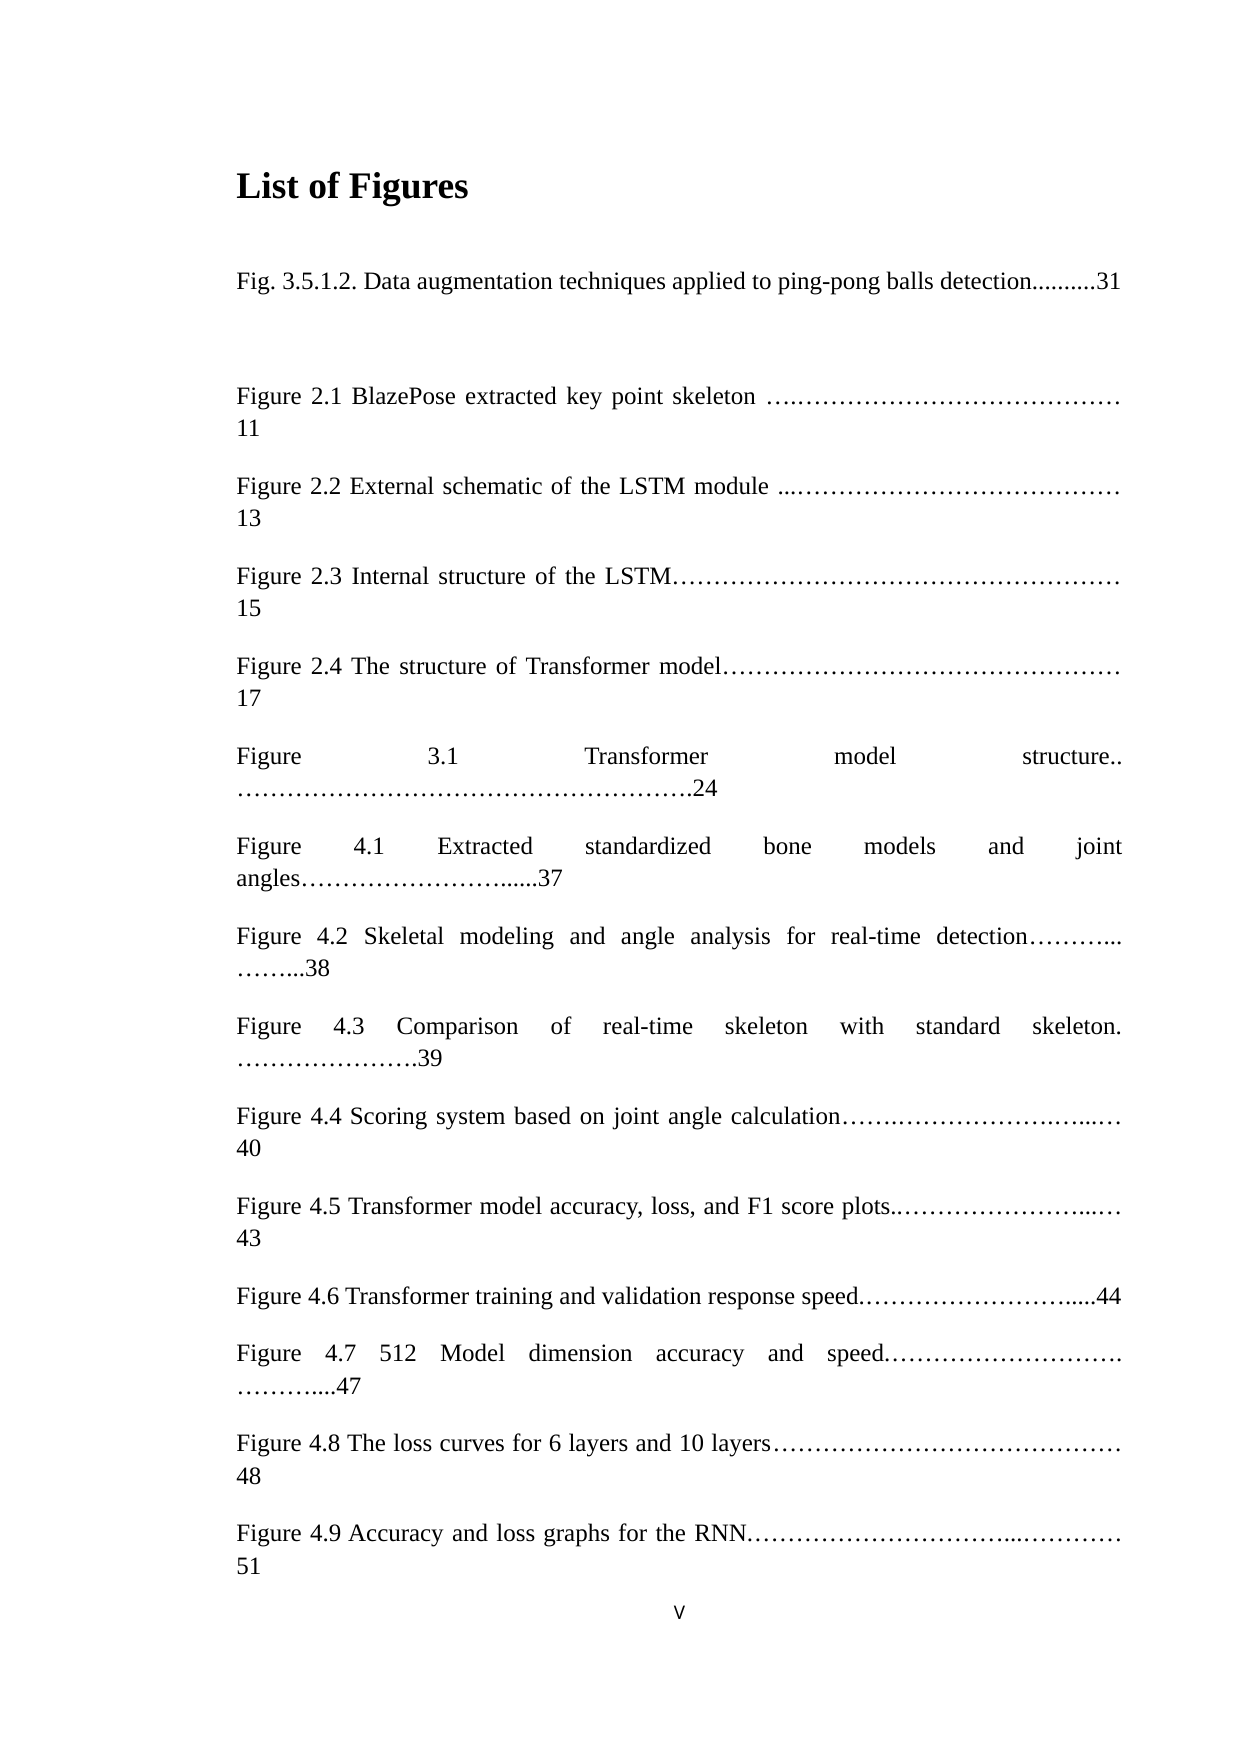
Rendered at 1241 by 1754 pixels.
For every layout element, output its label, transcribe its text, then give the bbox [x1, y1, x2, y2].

text Figure 2.4 The structure of Transformer model…………………………………………17 [236, 649, 1122, 714]
text Figure 3.1 Transformer model structure..……………………………………………….24 [236, 739, 1122, 804]
text Figure 4.7 512 Model dimension accuracy and speed.……………………….………....47 [236, 1337, 1122, 1402]
text Figure 4.8 The loss curves for 6 layers and 10 layers……………………………………48 [236, 1427, 1122, 1492]
text Figure 2.3 Internal structure of the LSTM………………………………………………15 [236, 559, 1122, 624]
text List of Figures [236, 153, 1122, 218]
text Figure 4.4 Scoring system based on joint angle calculation…….……………….…...…40 [236, 1099, 1122, 1164]
text Fig. 3.5.1.2. Data augmentation techniques applied to ping-pong balls detection. 31 [236, 264, 1122, 297]
text Figure 4.5 Transformer model accuracy, loss, and F1 score plots..…………………...…43 [236, 1189, 1122, 1254]
text Figure 4.1 Extracted standardized bone models and joint angles……………………......37 [236, 829, 1122, 894]
text Figure 2.1 BlazePose extracted key point skeleton ….…………………………………11 [236, 379, 1122, 444]
text Figure 4.6 Transformer training and validation response speed.…………………….....44 [236, 1279, 1122, 1312]
text Figure 2.2 External schematic of the LSTM module ...…………………………………13 [236, 469, 1122, 534]
text Figure 4.2 Skeletal modeling and angle analysis for real-time detection………...……...38 [236, 919, 1122, 984]
text Figure 4.3 Comparison of real-time skeleton with standard skeleton.………………….39 [236, 1009, 1122, 1074]
text Figure 4.9 Accuracy and loss graphs for the RNN.…………………………...…………51 [236, 1517, 1122, 1582]
